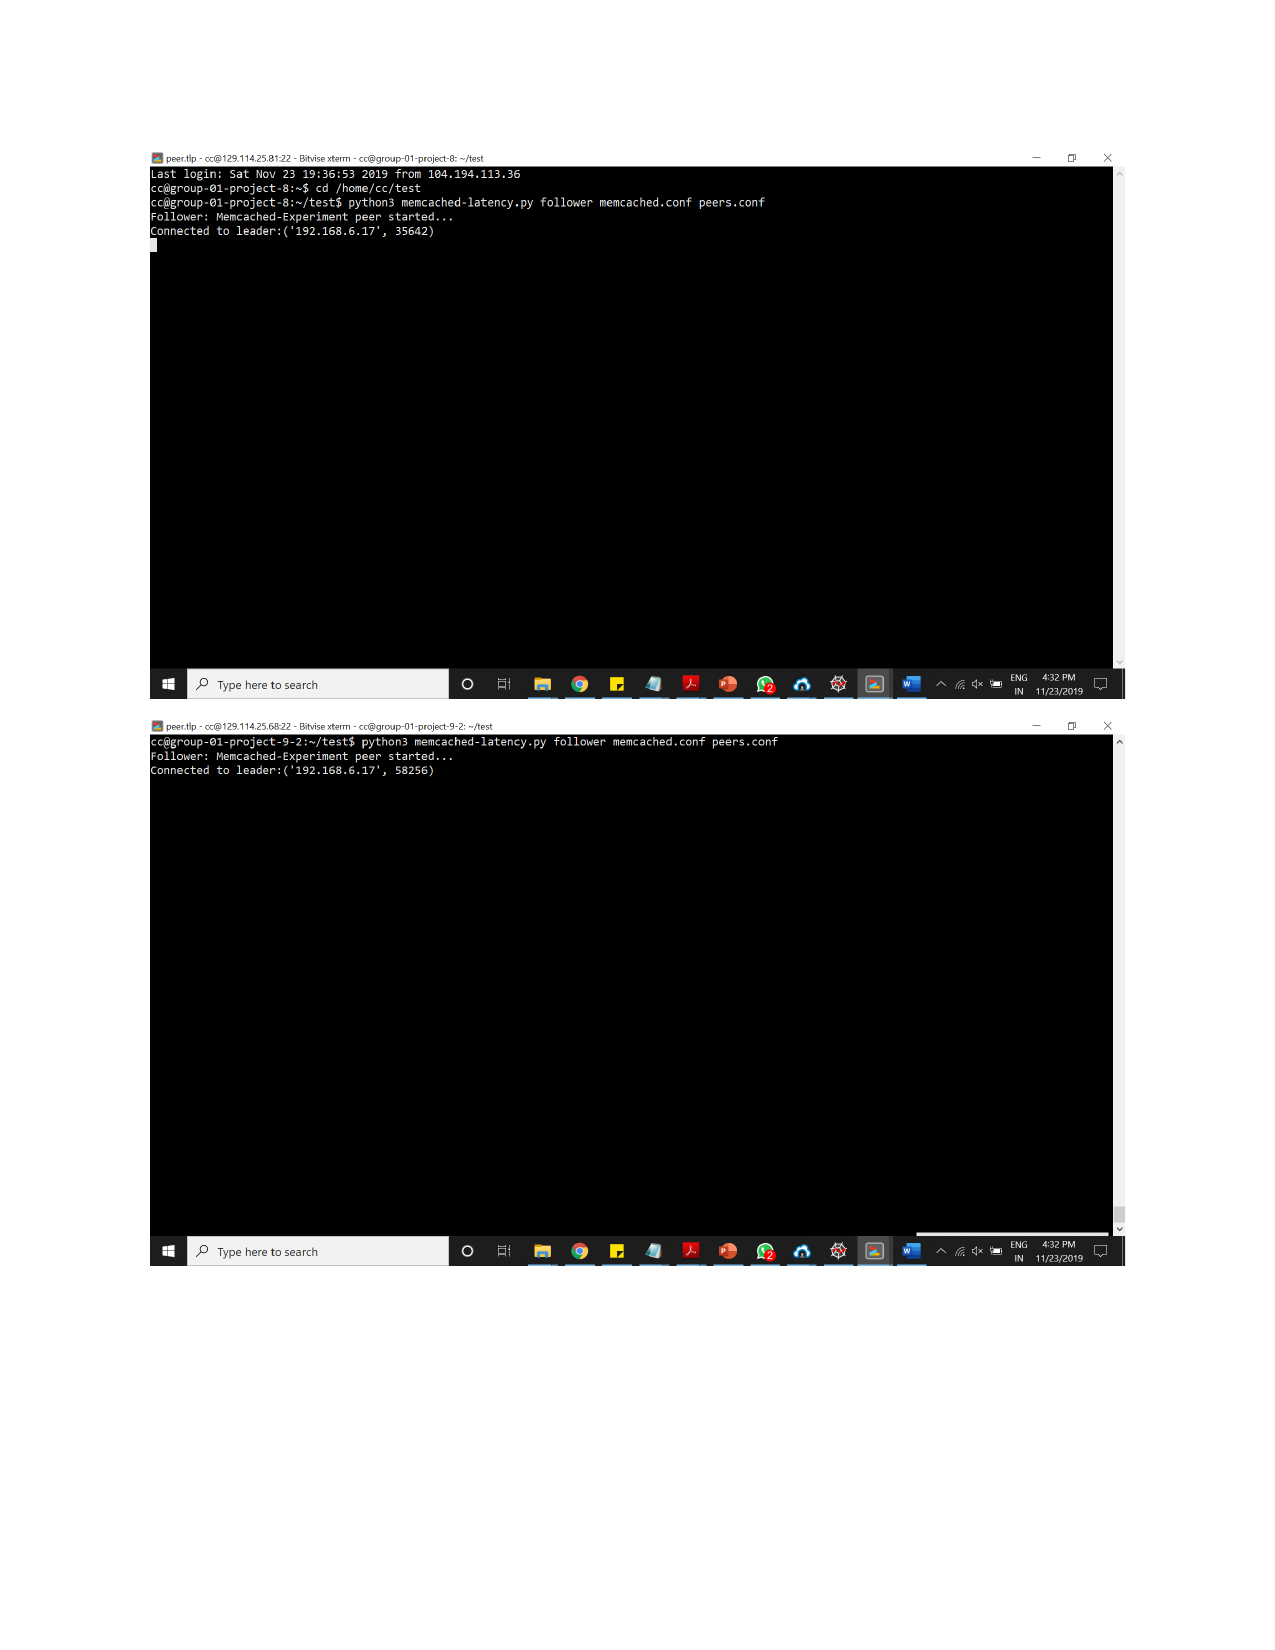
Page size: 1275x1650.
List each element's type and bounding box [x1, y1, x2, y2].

picture [150, 150, 1125, 699]
picture [150, 717, 1125, 1266]
